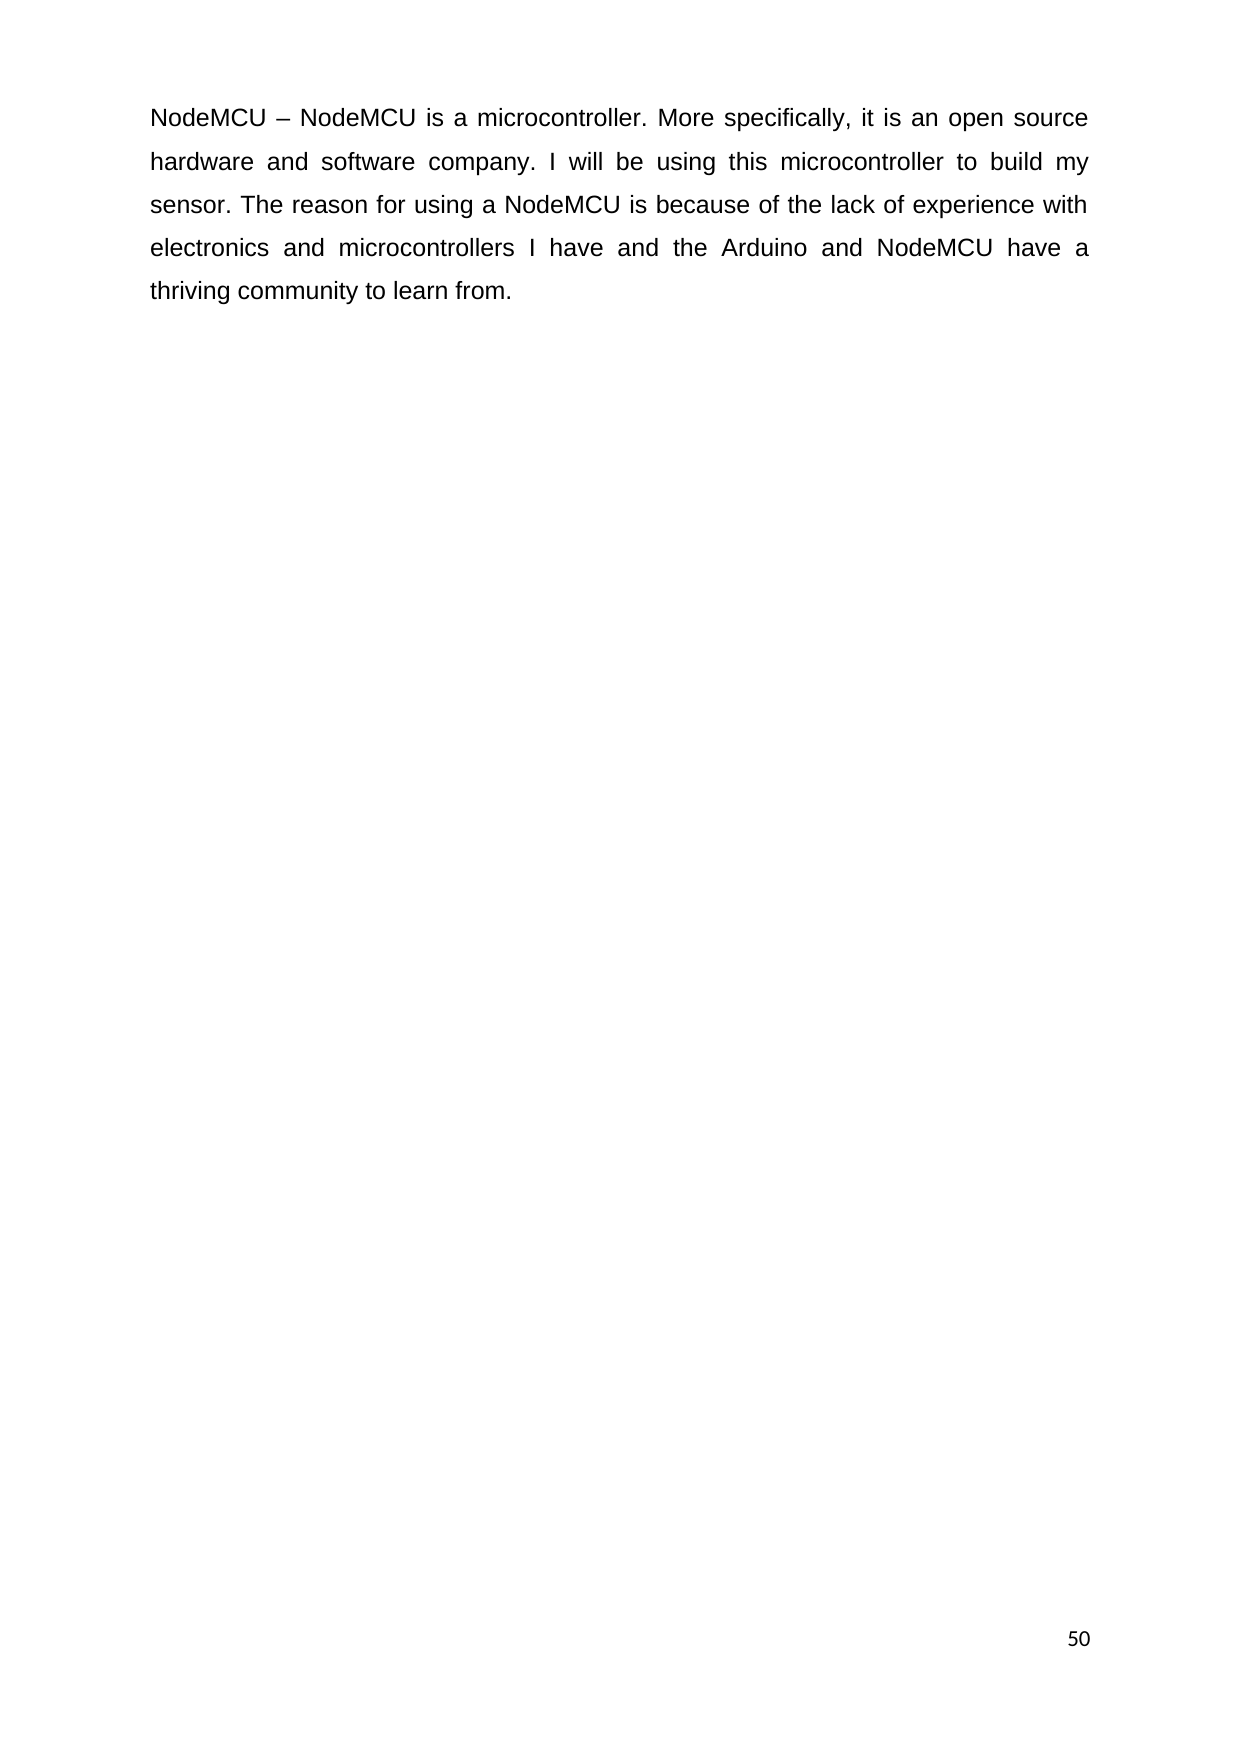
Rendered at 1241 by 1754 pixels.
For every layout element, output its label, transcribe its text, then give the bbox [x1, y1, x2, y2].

text NodeMCU – NodeMCU is a microcontroller. More specifically, it is an open source hardware and software company. I will be using this microcontroller to build my sensor. The reason for using a NodeMCU is because of the lack of experience with electronics and microcontrollers I have and the Arduino and NodeMCU have a thriving community to learn from. [150, 103, 1090, 305]
